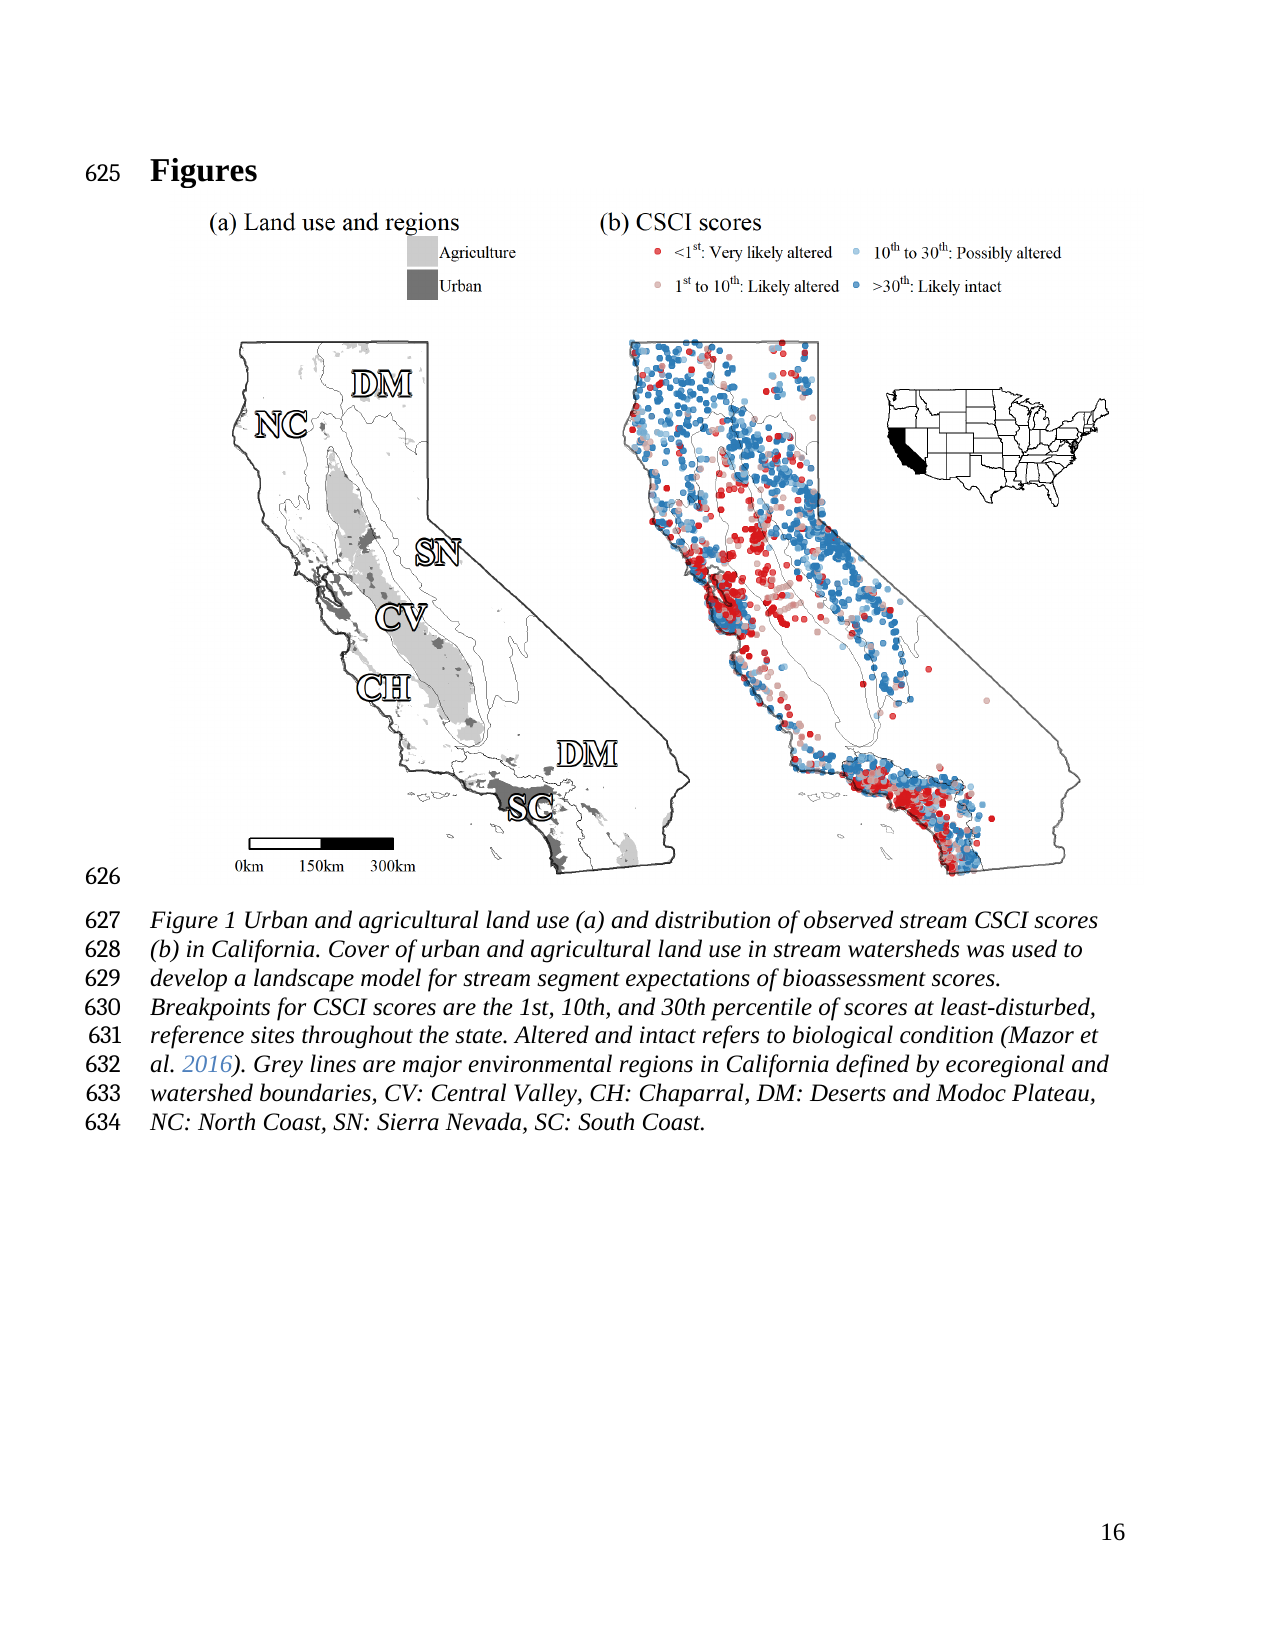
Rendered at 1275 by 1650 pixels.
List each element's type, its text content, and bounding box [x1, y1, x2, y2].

picture [168, 188, 1144, 885]
text Figure 1 Urban and agricultural land use (a) and distribution of observed stream CSCI scores (b) in California. Cover of urban and agricultural land use in stream watersheds was used to develop a landscape model for stream segment expectations of bioassessment scores. Breakpoints for CSCI scores are the 1st, 10th, and 30th percentile of scores at least-disturbed, reference sites throughout the state. Altered and intact refers to biological condition (Mazor et al. 2016). Grey lines are major environmental regions in California defined by ecoregional and watershed boundaries, CV: Central Valley, CH: Chaparral, DM: Deserts and Modoc Plateau, NC: North Coast, SN: Sierra Nevada, SC: South Coast. [150, 906, 1125, 1136]
subtitle Figures [150, 150, 1125, 188]
